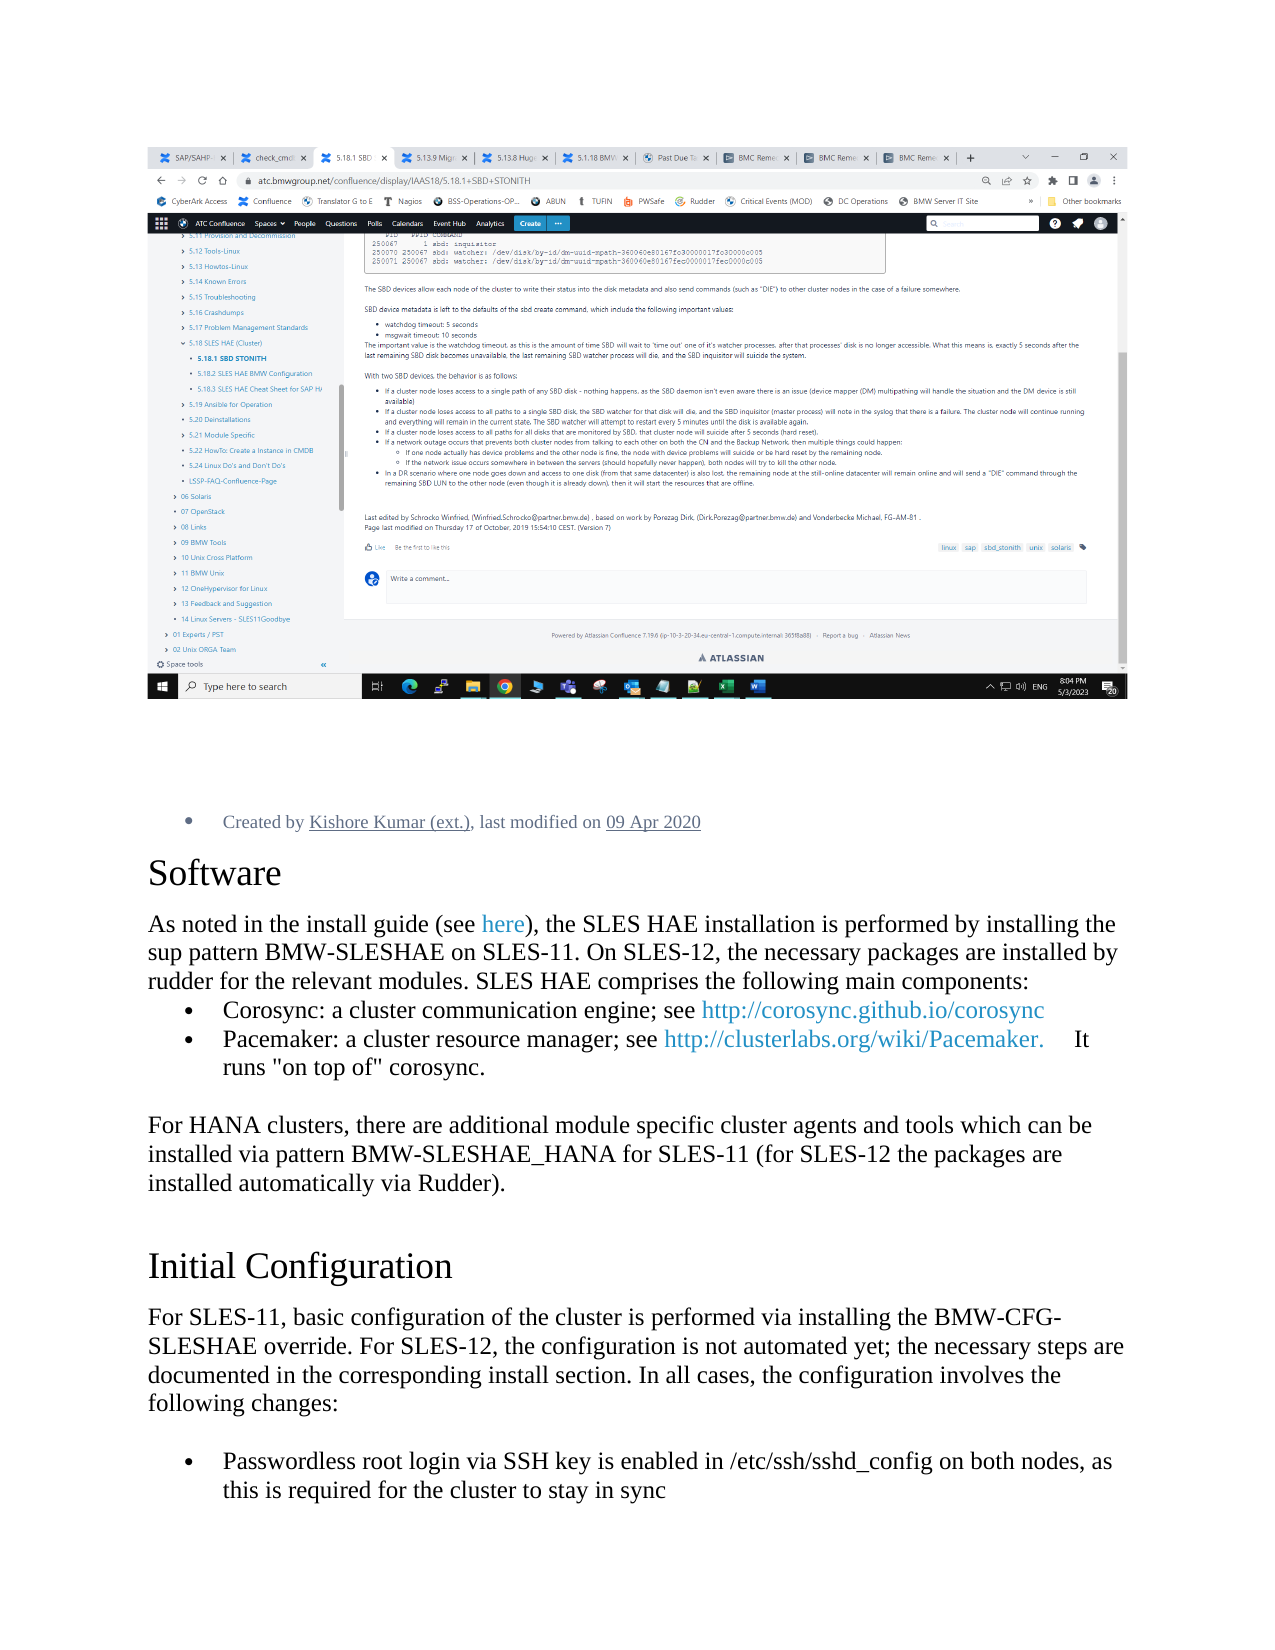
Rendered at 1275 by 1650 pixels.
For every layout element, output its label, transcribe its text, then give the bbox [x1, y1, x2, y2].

text For HANA clusters, there are additional module specific cluster agents and tools which can be installed via pattern BMW-SLESHAE_HANA for SLES-11 (for SLES-12 the packages are installed automatically via Rudder). [148, 1110, 1127, 1197]
list Pacemaker: a cluster resource manager; see http://clusterlabs.org/wiki/Pacemaker. It runs "on top of" corosync. [185, 1024, 1127, 1081]
text For SLES-11, basic configuration of the cluster is performed via installing the BMW-CFG-SLESHAE override. For SLES-12, the configuration is not automated yet; the necessary steps are documented in the corresponding install section. In all cases, the configuration involves the following changes: [148, 1302, 1127, 1417]
list Corosync: a cluster communication engine; see http://corosync.github.io/corosync [185, 995, 1127, 1024]
text As noted in the install guide (see here), the SLES HAE installation is performed by installing the sup pattern BMW-SLESHAE on SLES-11. On SLES-12, the necessary packages are installed by rudder for the relevant modules. SLES HAE comprises the following main components: [148, 909, 1127, 995]
list Passwordless root login via SSH key is enabled in /etc/ssh/sshd_config on both nodes, as this is required for the cluster to stay in sync [185, 1446, 1127, 1504]
text Software [148, 850, 1127, 893]
text Initial Configuration [148, 1243, 1127, 1287]
picture [147, 147, 1128, 699]
list Created by Kishore Kumar (ext.), last modified on 09 Apr 2020 [185, 811, 1127, 833]
